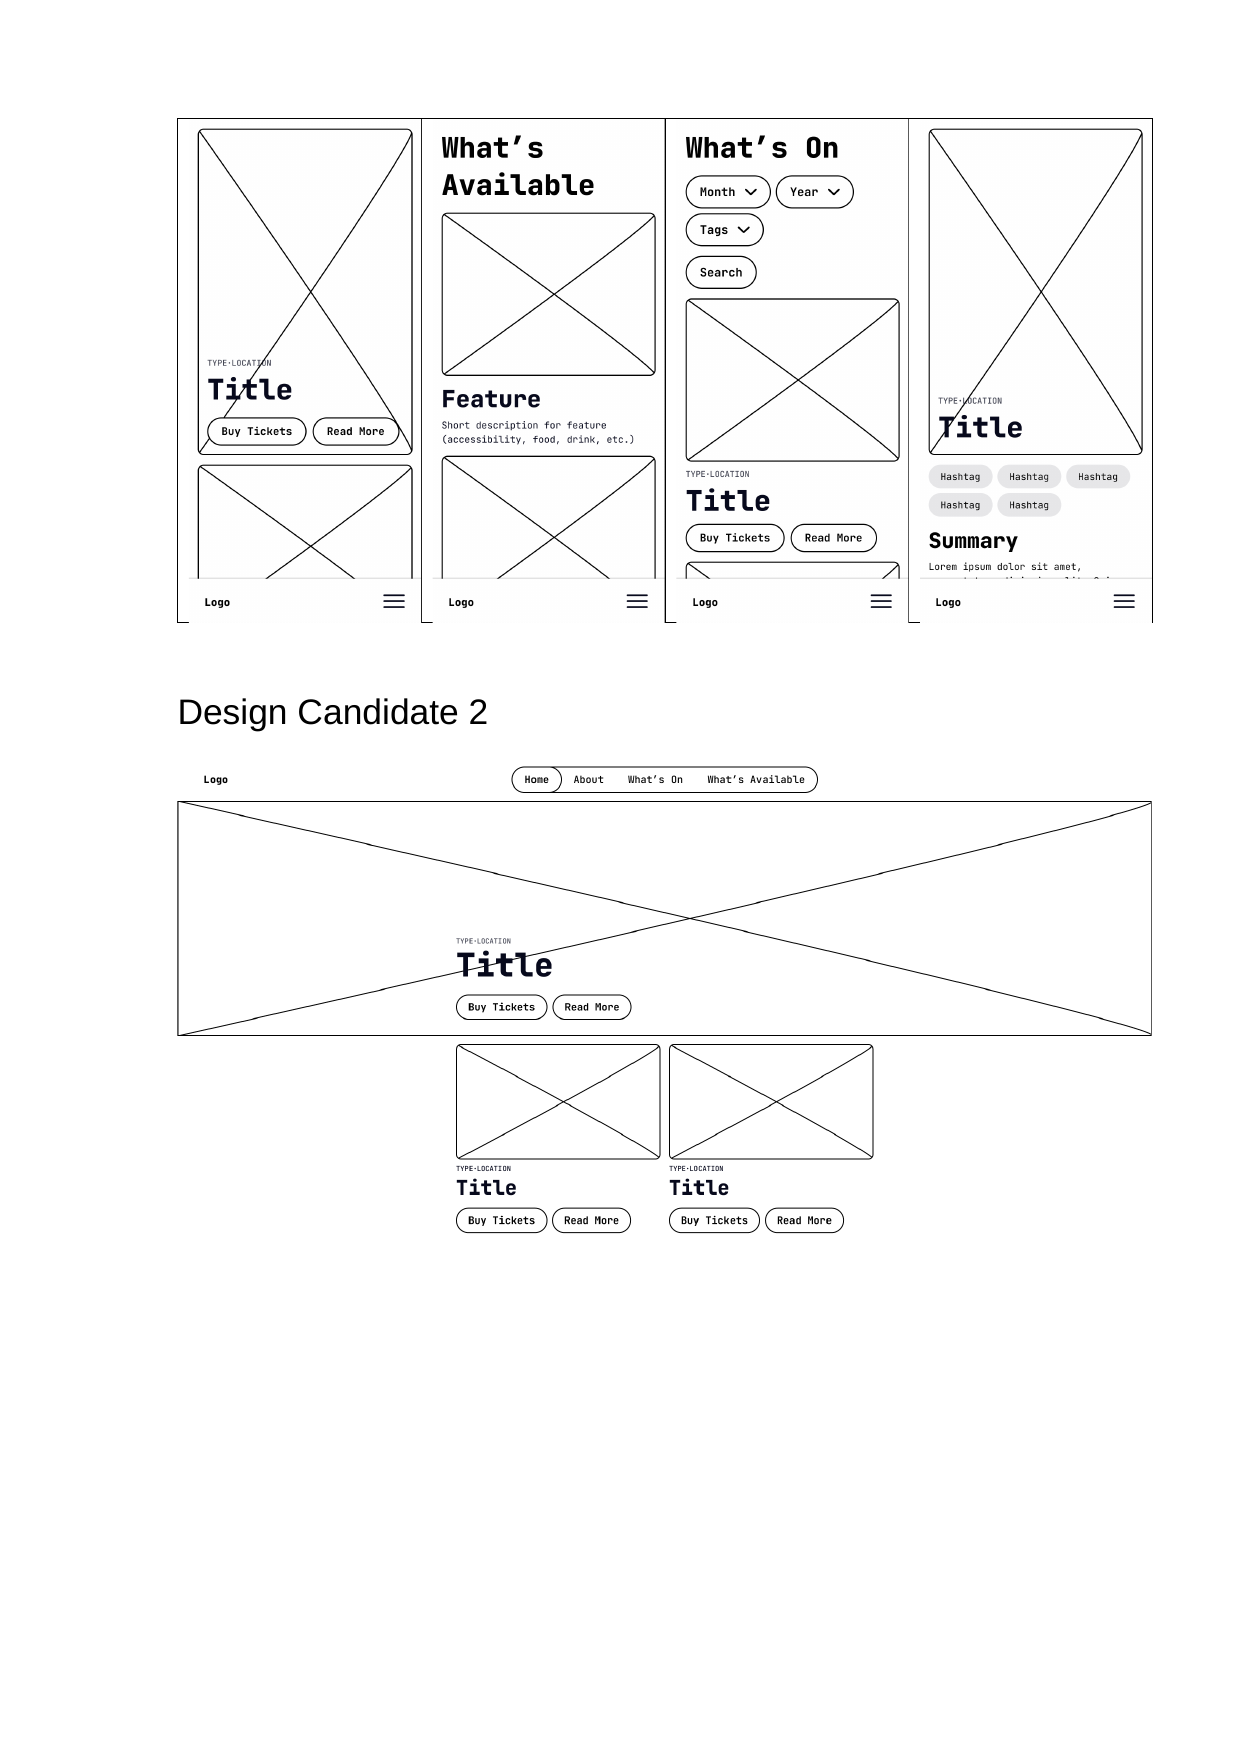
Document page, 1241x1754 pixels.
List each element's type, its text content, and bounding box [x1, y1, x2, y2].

picture [188, 119, 422, 623]
table_header [909, 119, 920, 622]
subtitle Design Candidate 2 [177, 691, 1152, 732]
picture [676, 119, 909, 623]
picture [920, 119, 1152, 623]
picture [432, 119, 665, 623]
table_header [422, 119, 432, 622]
picture [177, 758, 1152, 1366]
table_header [666, 119, 676, 622]
table_header [178, 119, 188, 622]
